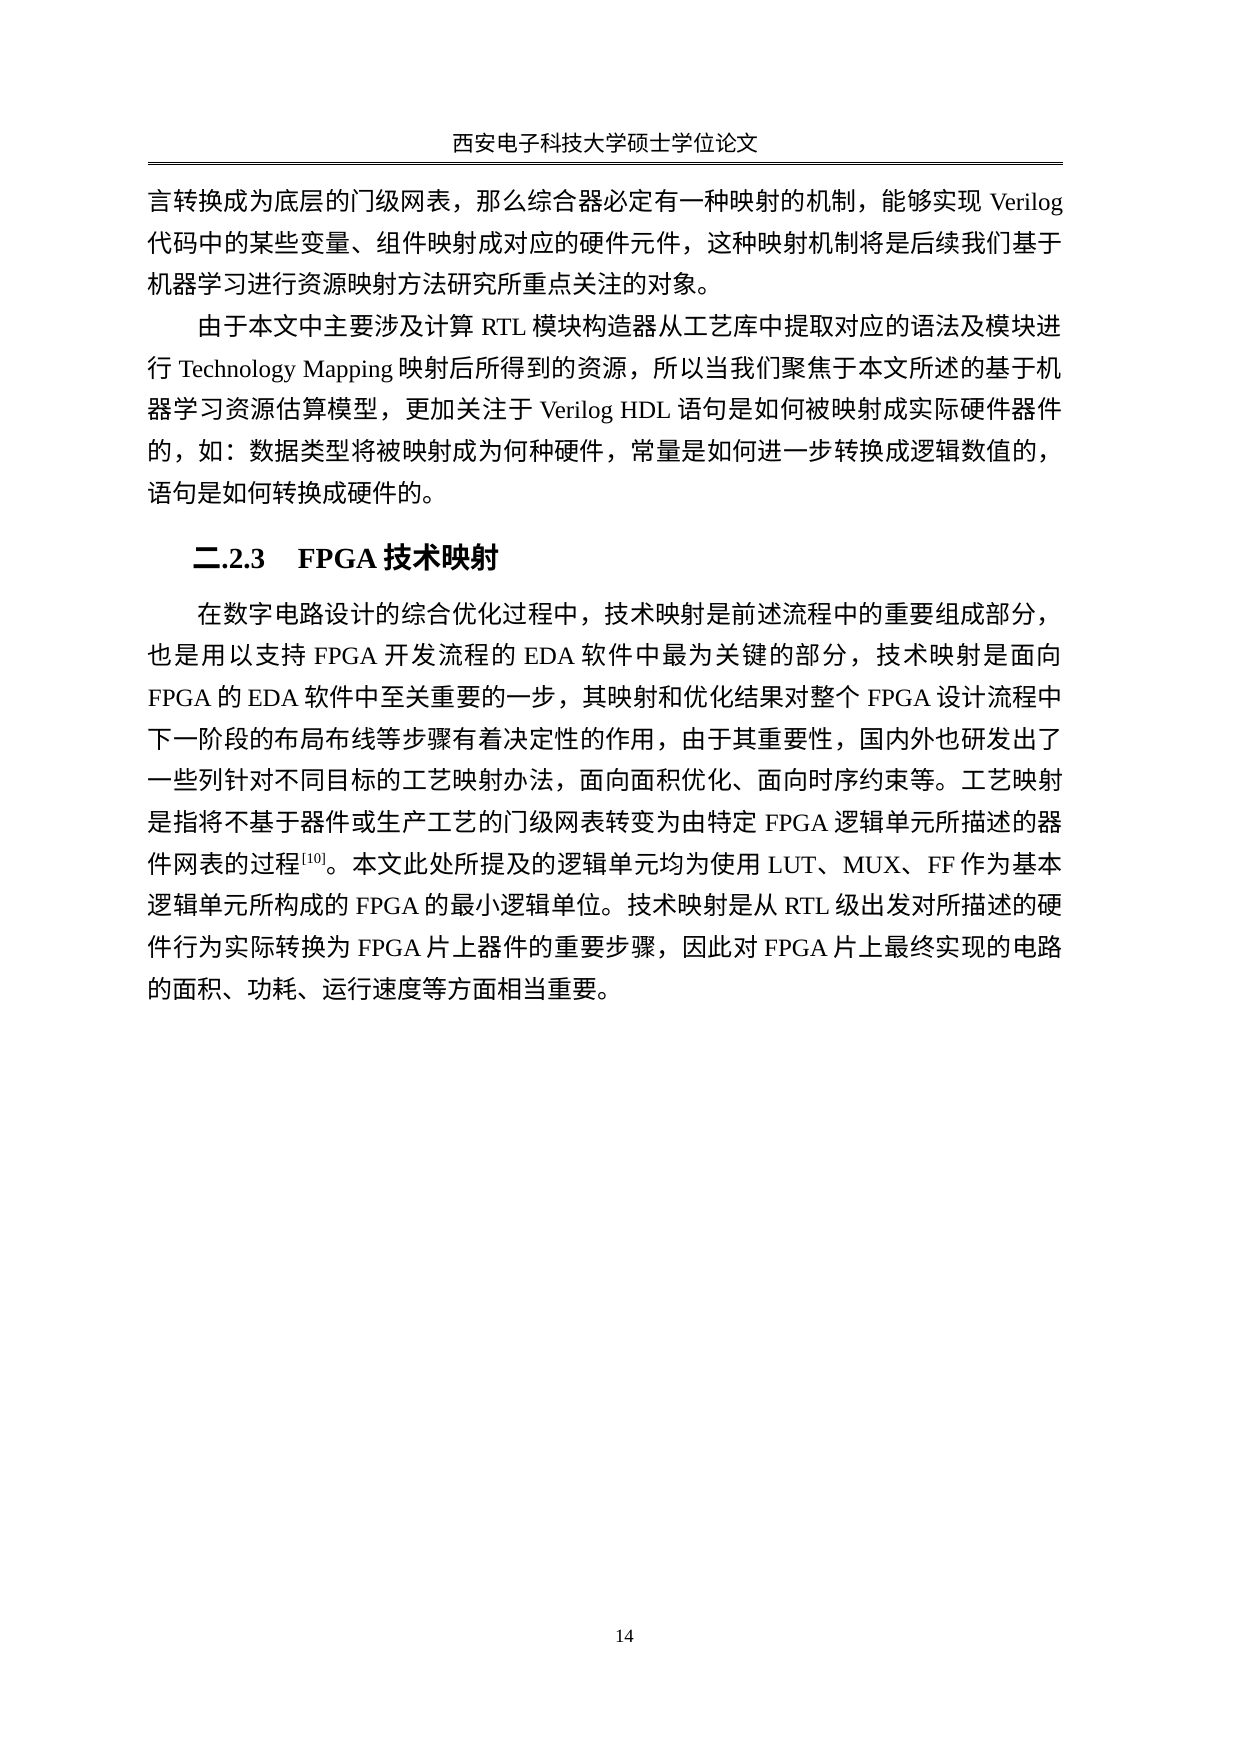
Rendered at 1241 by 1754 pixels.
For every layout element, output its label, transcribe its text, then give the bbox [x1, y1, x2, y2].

text 在数字电路设计的综合优化过程中，技术映射是前述流程中的重要组成部分，也是用以支持FPGA开发流程的EDA软件中最为关键的部分，技术映射是面向FPGA的EDA软件中至关重要的一步，其映射和优化结果对整个FPGA设计流程中下一阶段的布局布线等步骤有着决定性的作用，由于其重要性，国内外也研发出了一些列针对不同目标的工艺映射办法，面向面积优化、面向时序约束等。工艺映射是指将不基于器件或生产工艺的门级网表转变为由特定FPGA逻辑单元所描述的器件网表的过程[10]。本文此处所提及的逻辑单元均为使用LUT、MUX、FF作为基本逻辑单元所构成的FPGA的最小逻辑单位。技术映射是从RTL级出发对所描述的硬件行为实际转换为FPGA片上器件的重要步骤，因此对FPGA片上最终实现的电路的面积、功耗、运行速度等方面相当重要。 [148, 590, 1063, 1006]
text 由于本文中主要涉及计算RTL模块构造器从工艺库中提取对应的语法及模块进行Technology Mapping映射后所得到的资源，所以当我们聚焦于本文所述的基于机器学习资源估算模型，更加关注于Verilog HDL语句是如何被映射成实际硬件器件的，如：数据类型将被映射成为何种硬件，常量是如何进一步转换成逻辑数值的，语句是如何转换成硬件的。 [148, 302, 1063, 511]
subtitle FPGA技术映射 [192, 536, 1063, 577]
